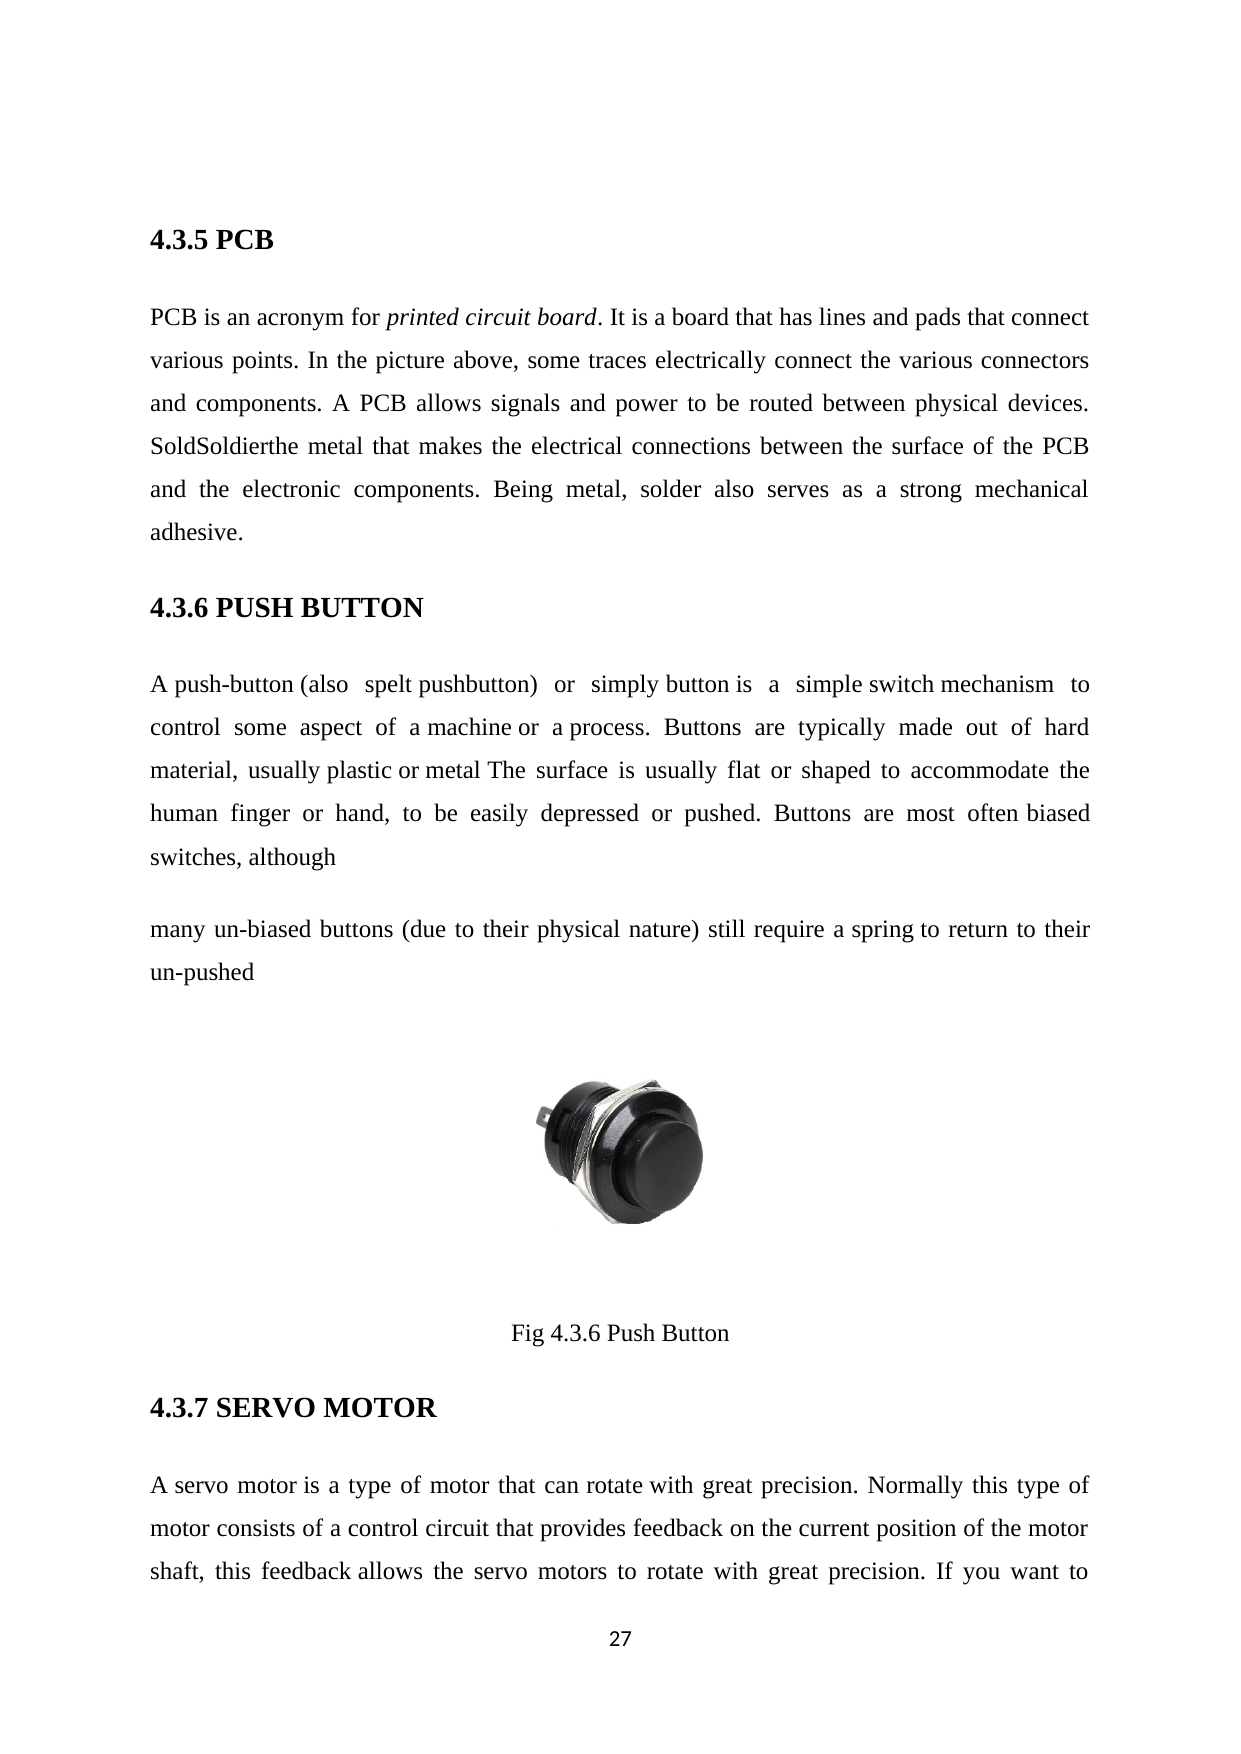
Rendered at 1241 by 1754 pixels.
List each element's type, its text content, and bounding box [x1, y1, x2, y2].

picture [497, 1029, 743, 1275]
text A push-button (also spelt pushbutton) or simply button is a simple switch mechanism to control some aspect of a machine or a process. Buttons are typically made out of hard material, usually plastic or metal The surface is usually flat or shaped to accommodate the human finger or hand, to be easily depressed or pushed. Buttons are most often biased switches, although [150, 669, 1090, 870]
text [150, 1470, 1090, 1585]
text Fig 4.3.6 Push Button [150, 1318, 1090, 1347]
subtitle 4.3.7 SERVO MOTOR [150, 1391, 1090, 1424]
text PCB is an acronym for printed circuit board. It is a board that has lines and pads that connect various points. In the picture above, some traces electrically connect the various connectors and components. A PCB allows signals and power to be routed between physical devices. SoldSoldierthe metal that makes the electrical connections between the surface of the PCB and the electronic components. Being metal, solder also serves as a strong mechanical adhesive. [150, 302, 1090, 546]
subtitle 4.3.6 PUSH BUTTON [150, 590, 1090, 623]
subtitle 4.3.5 PCB [150, 222, 1090, 256]
text many un-biased buttons (due to their physical nature) still require a spring to return to their un-pushed [150, 914, 1090, 986]
